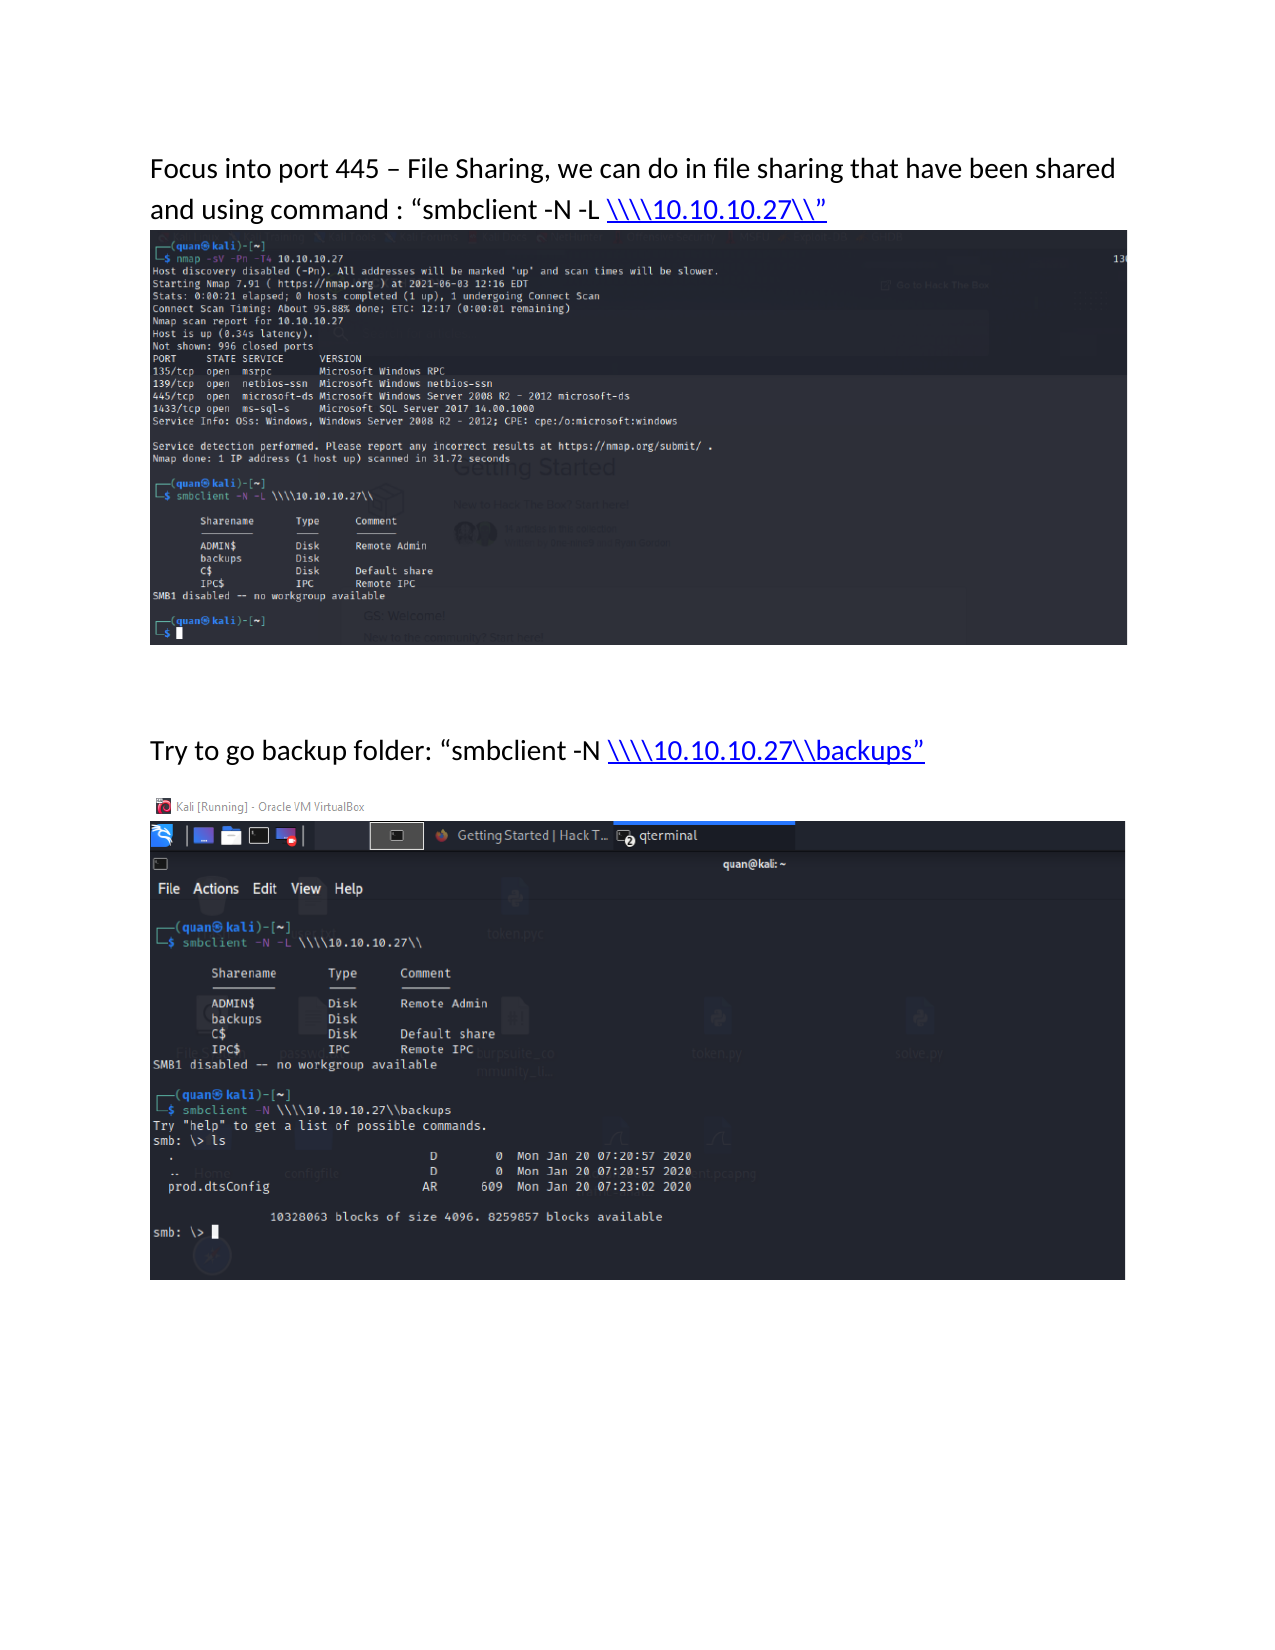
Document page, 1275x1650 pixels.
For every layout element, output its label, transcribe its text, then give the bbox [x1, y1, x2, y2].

text Focus into port 445 – File Sharing, we can do in file sharing that have been shared and using command : “smbclient -N -L \\\\10.10.10.27\\” [150, 150, 1125, 230]
text Try to go backup folder: “smbclient -N \\\\10.10.10.27\\backups” [150, 732, 1125, 767]
picture [150, 230, 1128, 645]
picture [150, 793, 1125, 1280]
